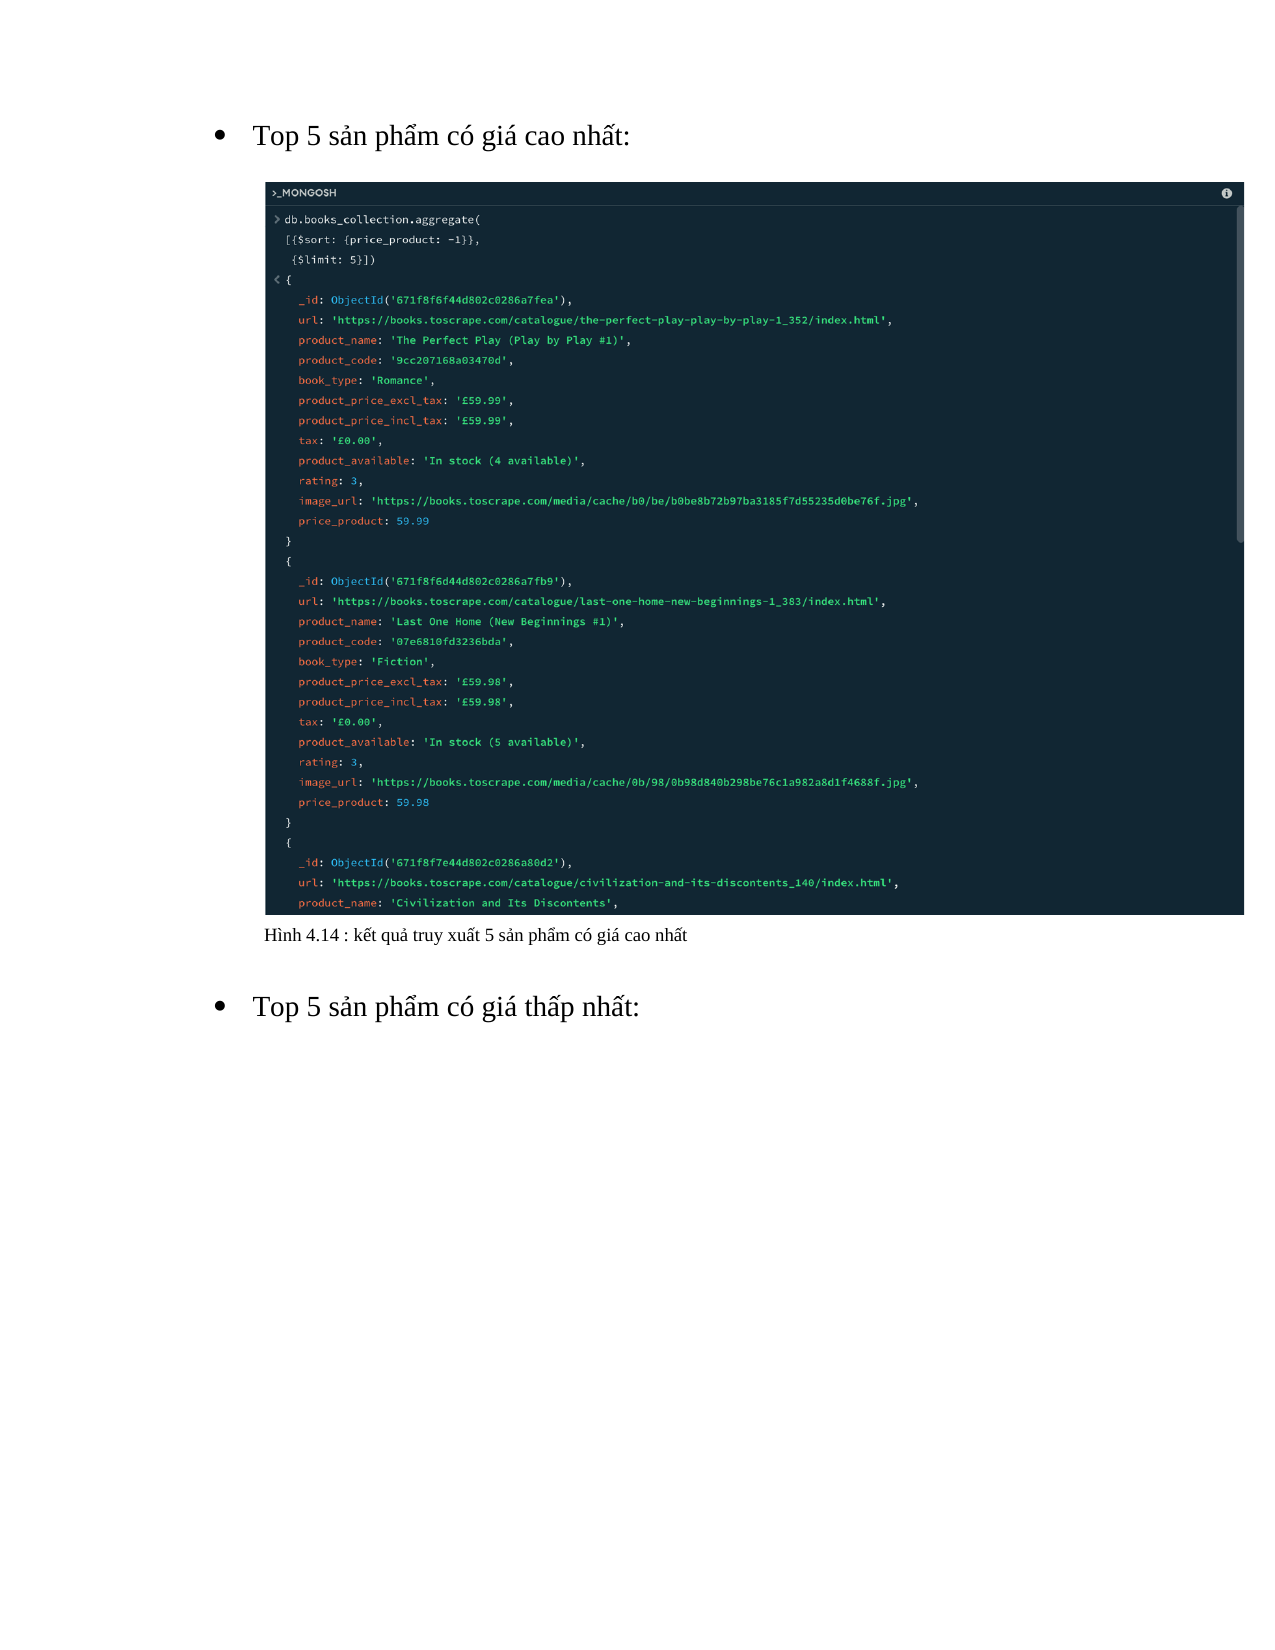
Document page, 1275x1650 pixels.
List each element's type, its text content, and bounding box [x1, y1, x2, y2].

list Top 5 sản phẩm có giá cao nhất: [215, 118, 1157, 152]
picture [264, 182, 1245, 915]
list Top 5 sản phẩm có giá thấp nhất: [215, 989, 1157, 1023]
